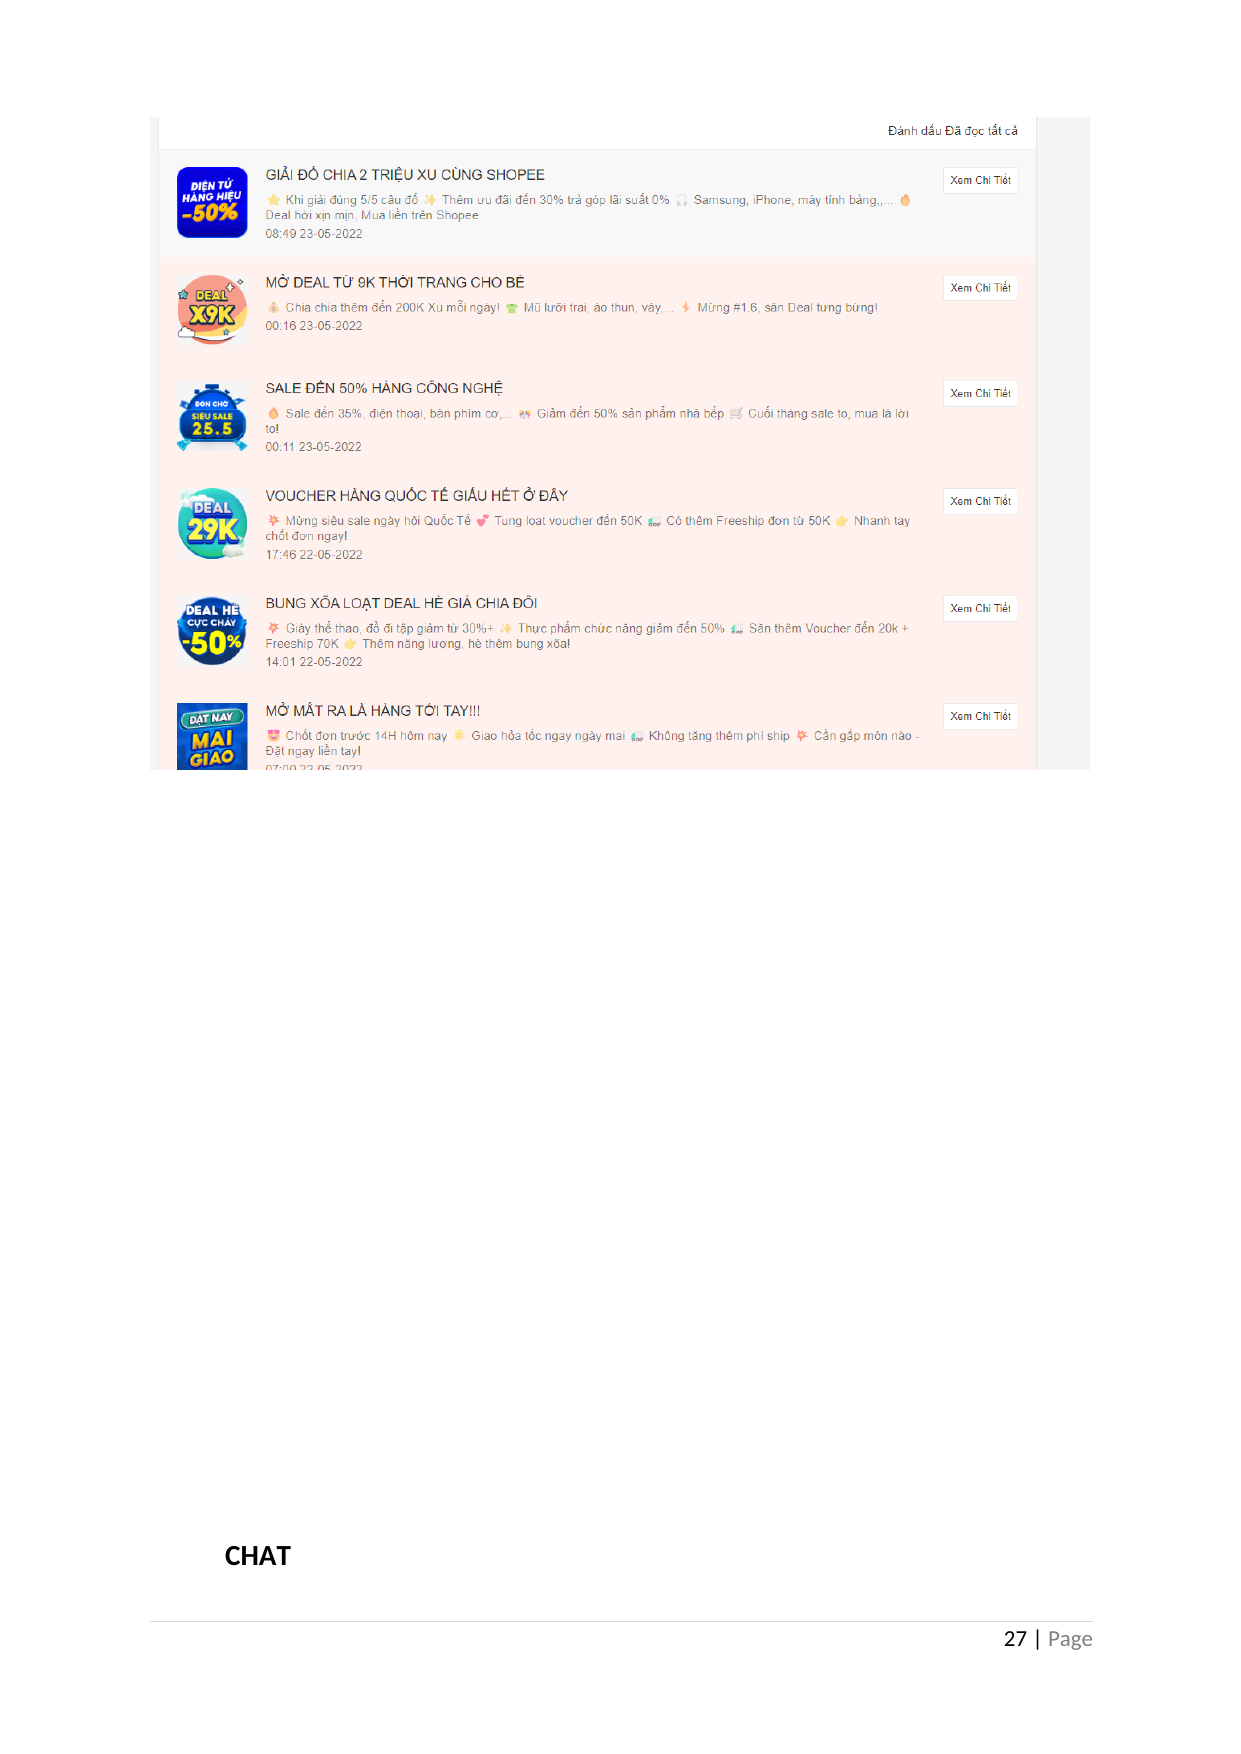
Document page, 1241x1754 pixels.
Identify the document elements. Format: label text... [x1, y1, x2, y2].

picture [150, 117, 1091, 770]
text CHAT [150, 1537, 1093, 1573]
